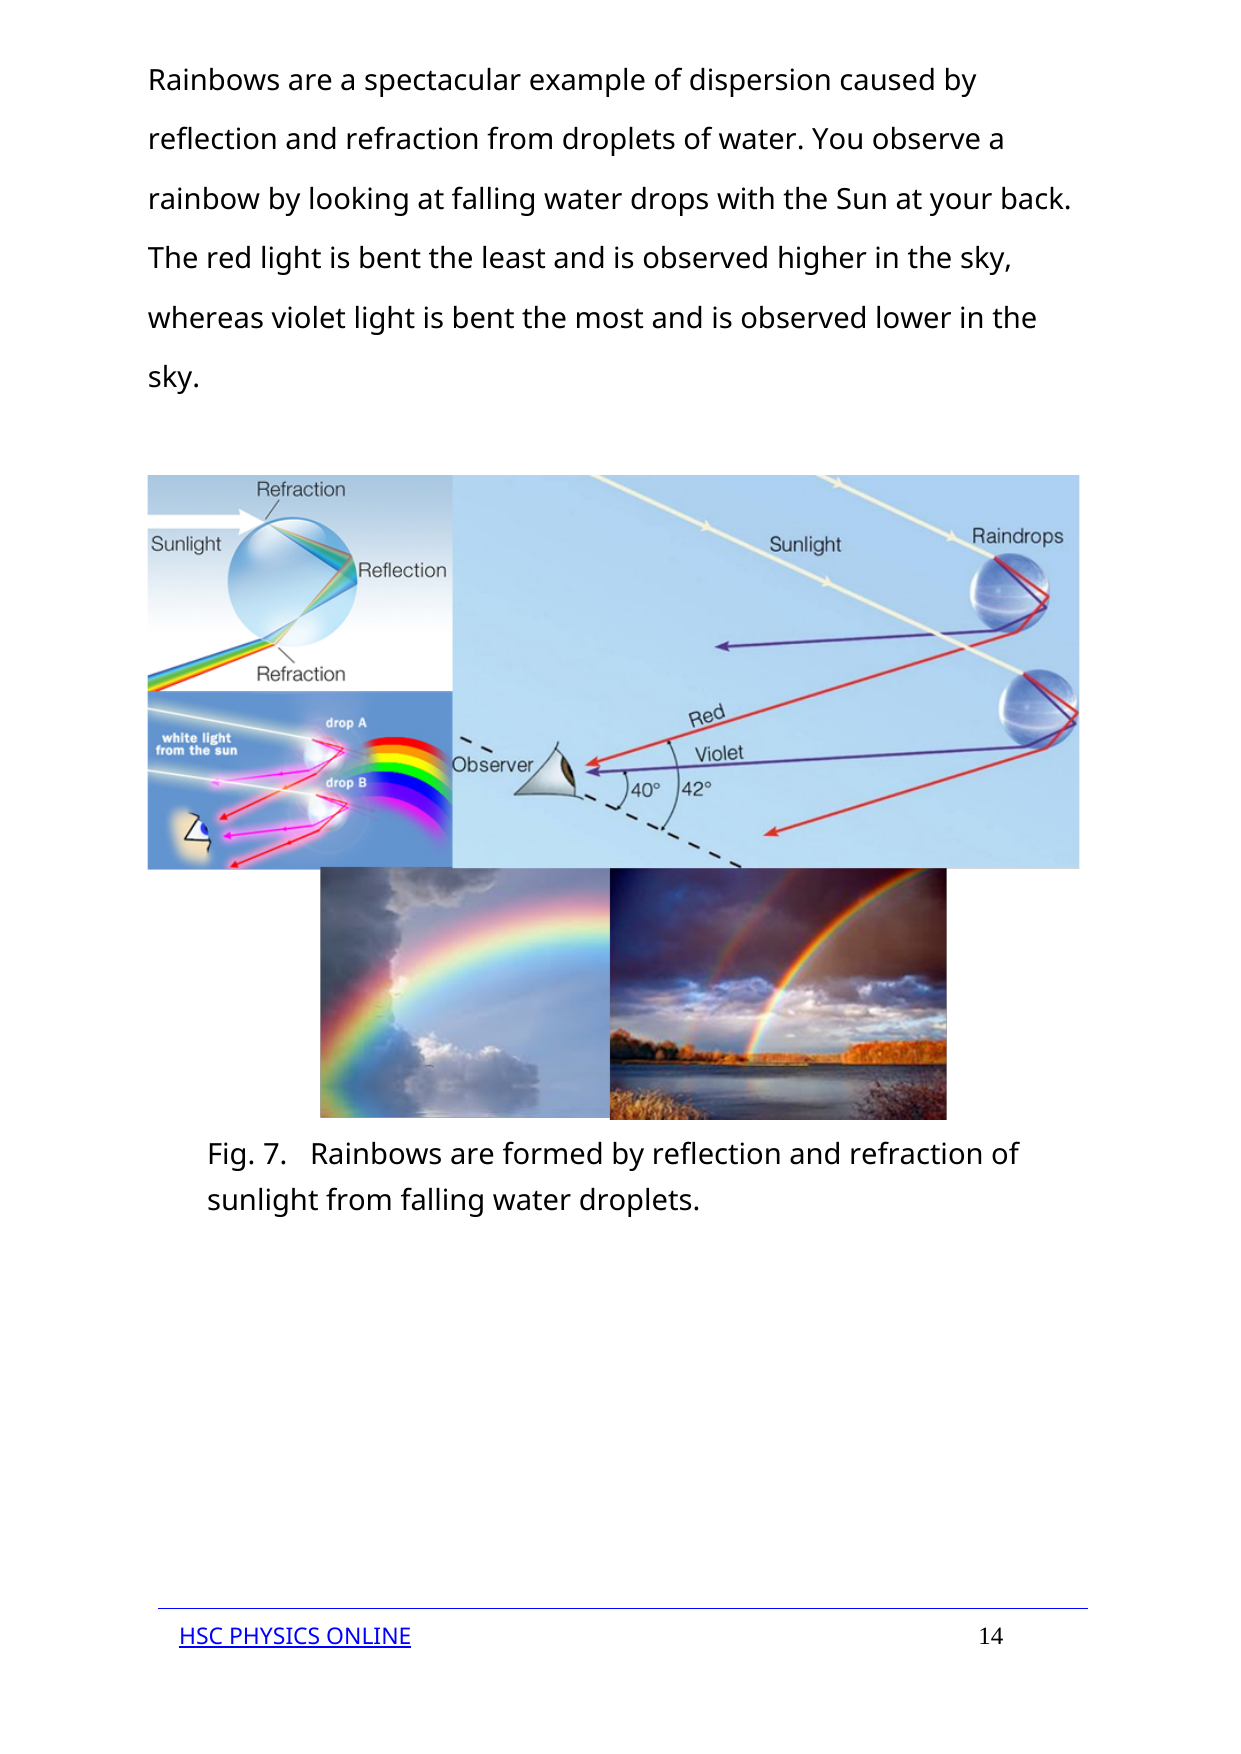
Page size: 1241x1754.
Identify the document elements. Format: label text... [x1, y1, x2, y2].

text Rainbows are a spectacular example of dispersion caused by reflection and refraction from droplets of water. You observe a rainbow by looking at falling water drops with the Sun at your back. The red light is bent the least and is observed higher in the sky, whereas violet light is bent the most and is observed lower in the sky. [148, 59, 1092, 396]
text Fig. 7. Rainbows are formed by reflection and refraction of sunlight from falling water droplets. [207, 1133, 1034, 1219]
picture [147, 475, 1080, 1120]
